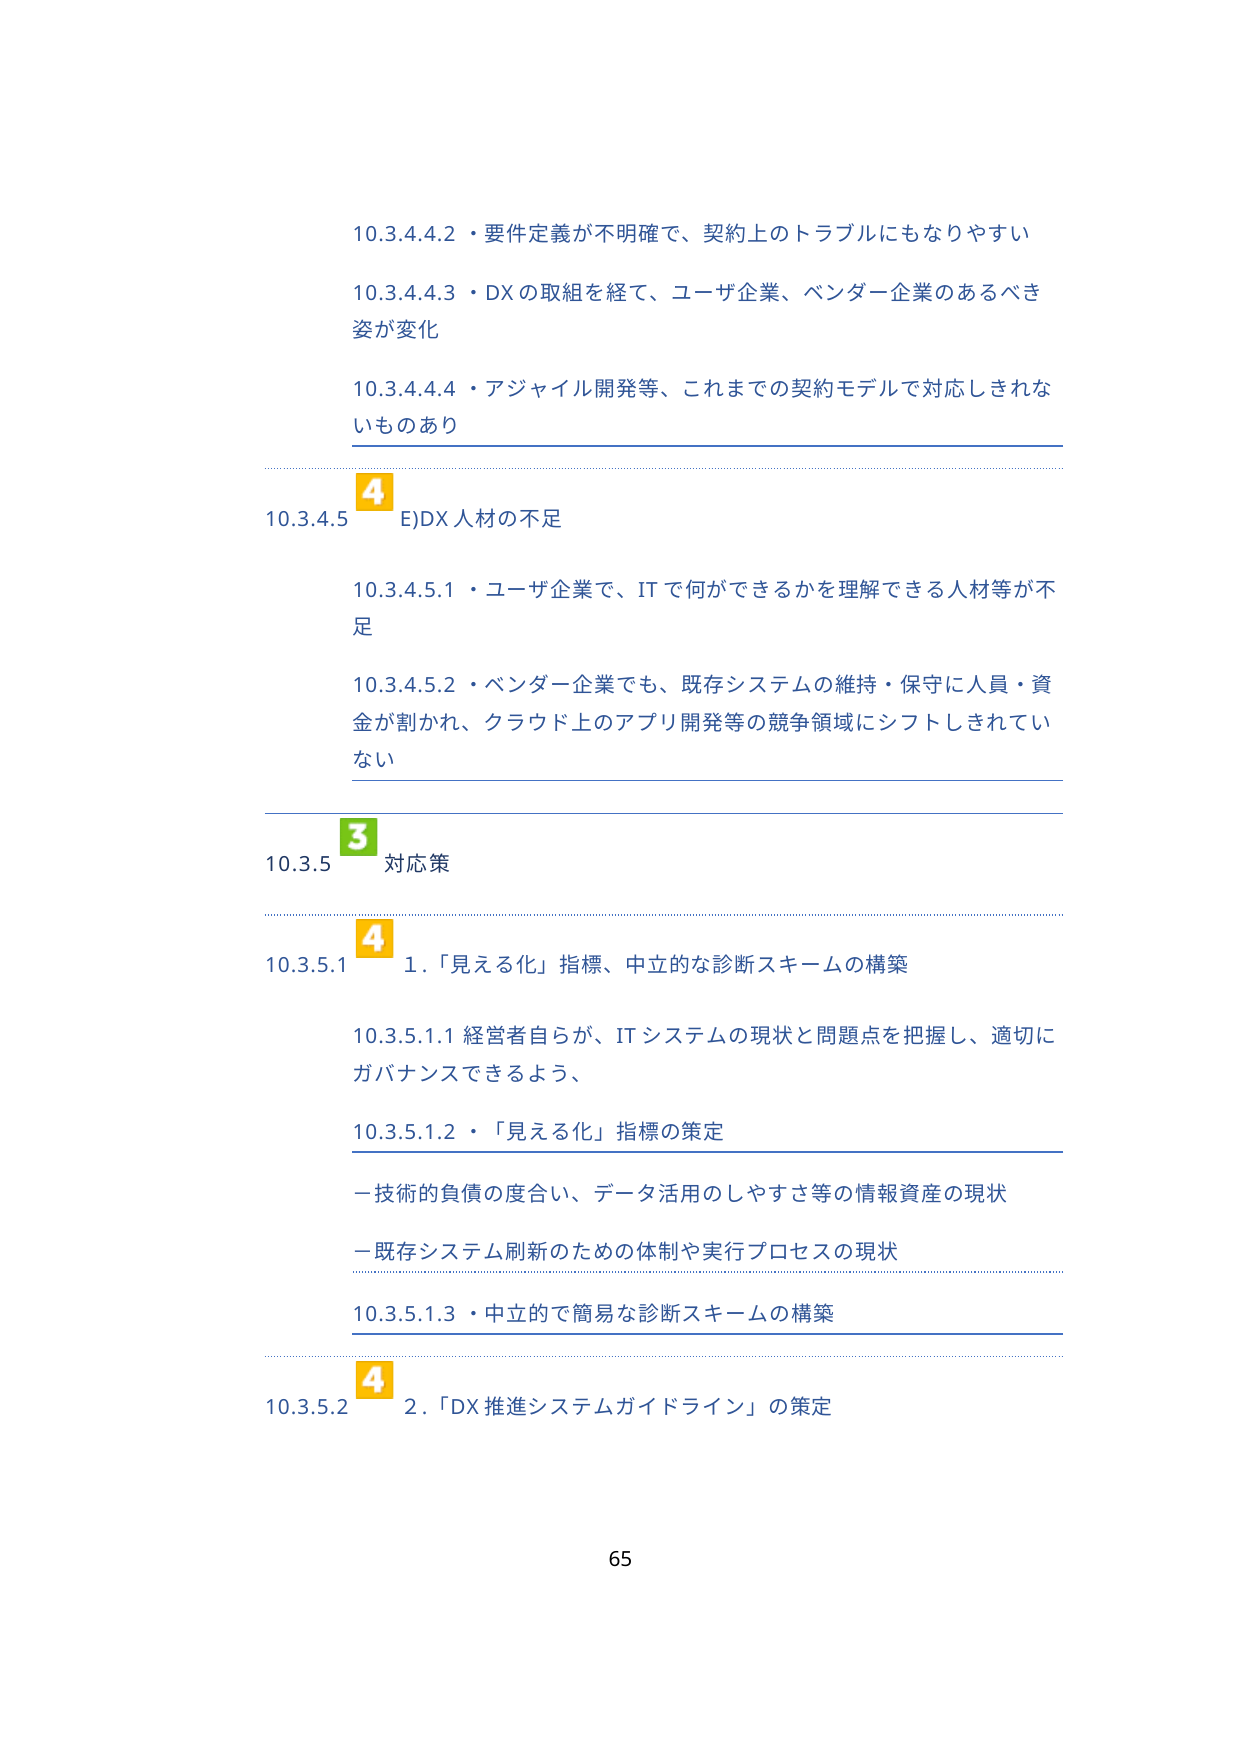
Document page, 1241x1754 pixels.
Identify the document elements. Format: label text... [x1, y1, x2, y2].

text ・中立的で簡易な診断スキームの構築 [352, 1294, 1063, 1333]
picture [355, 1361, 394, 1399]
text ・要件定義が不明確で、契約上のトラブルにもなりやすい [352, 214, 1063, 252]
picture [339, 818, 378, 856]
picture [355, 473, 394, 511]
text －技術的負債の度合い、データ活用のしやすさ等の情報資産の現状 [352, 1173, 1063, 1211]
text ・DXの取組を経て、ユーザ企業、ベンダー企業のあるべき姿が変化 [352, 272, 1063, 347]
text ・「見える化」指標の策定 [352, 1111, 1063, 1151]
text －既存システム刷新のための体制や実行プロセスの現状 [352, 1232, 1063, 1273]
text ・アジャイル開発等、これまでの契約モデルで対応しきれないものあり [352, 368, 1063, 445]
text ・ベンダー企業でも、既存システムの維持・保守に人員・資金が割かれ、クラウド上のアプリ開発等の競争領域にシフトしきれていない [352, 665, 1063, 780]
text １.「見える化」指標、中立的な診断スキームの構築 [265, 914, 1063, 995]
text 対応策 [265, 814, 1063, 893]
text 経営者自らが、ITシステムの現状と問題点を把握し、適切にガバナンスできるよう、 [352, 1016, 1063, 1091]
text ２.「DX推進システムガイドライン」の策定 [265, 1356, 1063, 1436]
text ・ユーザ企業で、ITで何ができるかを理解できる人材等が不足 [352, 569, 1063, 644]
picture [355, 919, 394, 958]
text E)DX人材の不足 [265, 468, 1063, 548]
